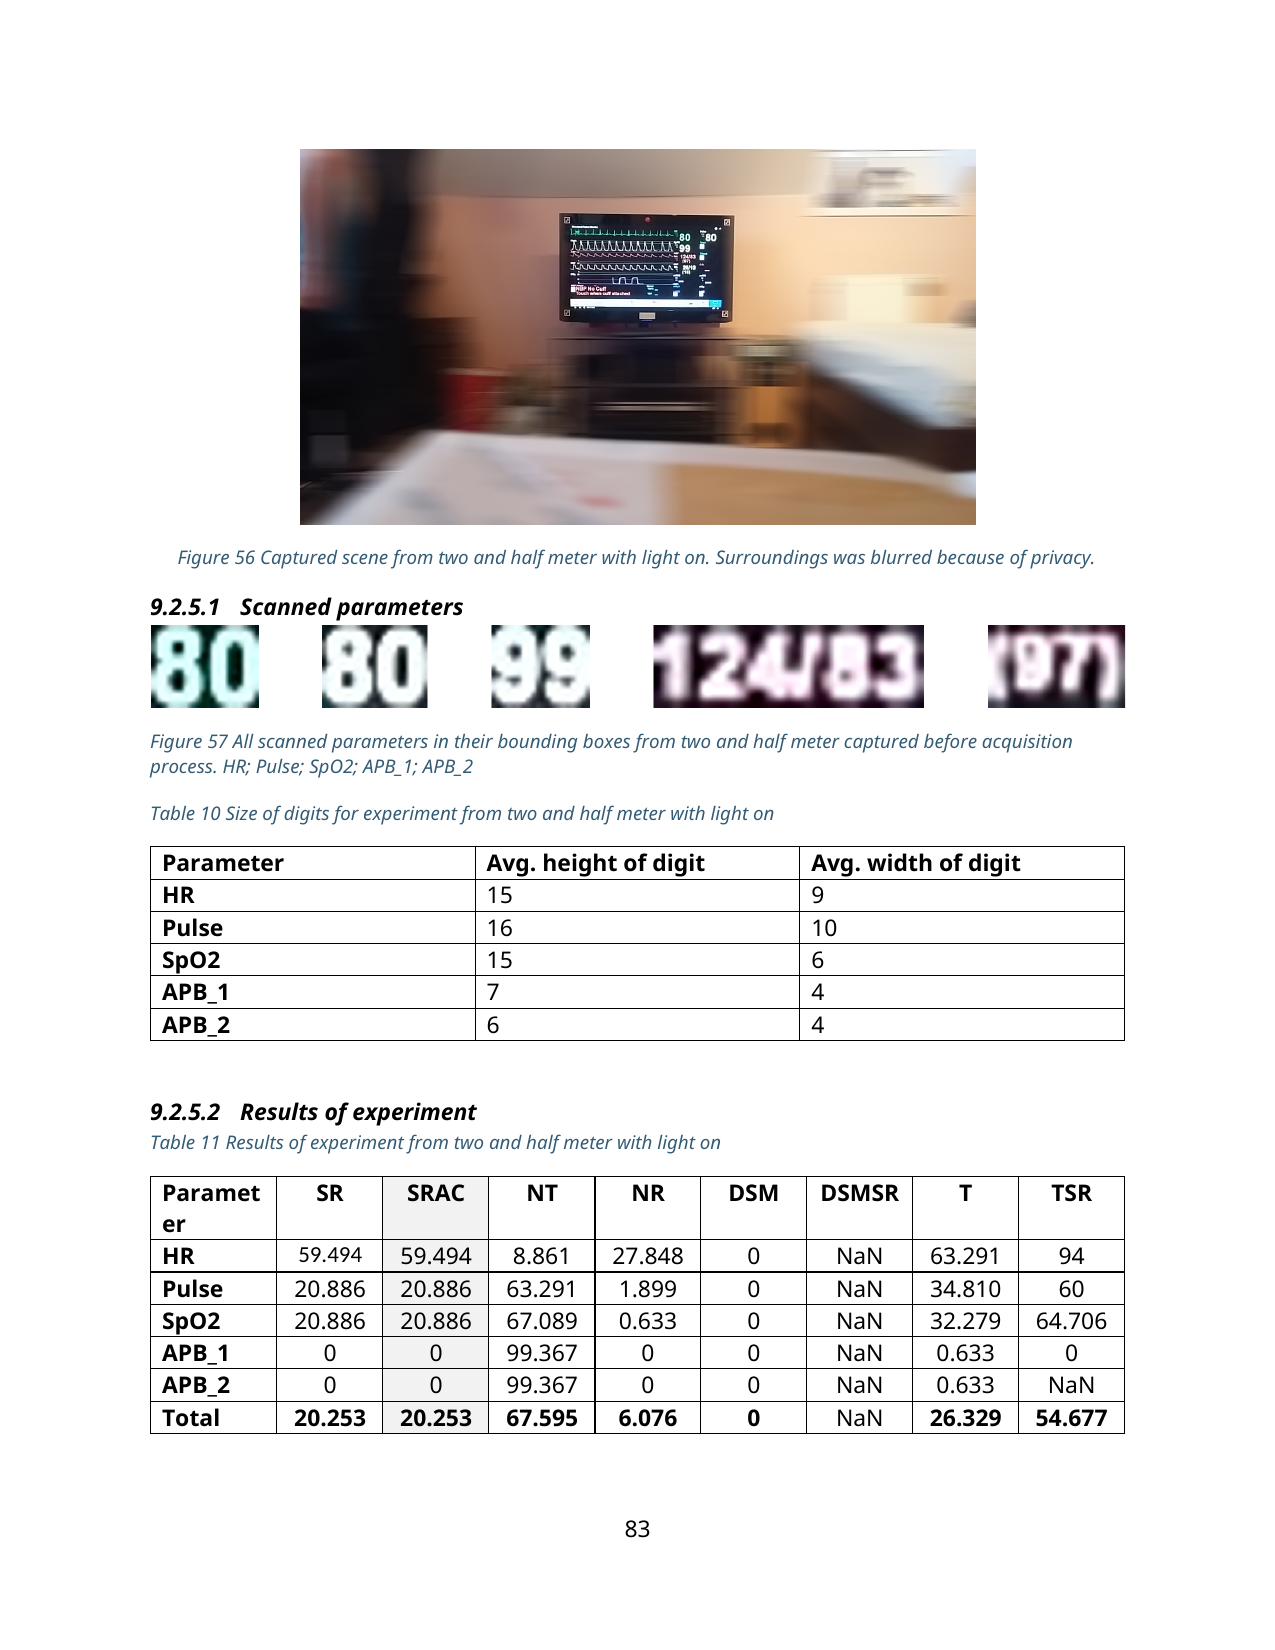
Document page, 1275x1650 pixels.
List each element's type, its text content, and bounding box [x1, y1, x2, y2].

table_cell 99.367 [489, 1337, 594, 1368]
table_cell 94 [1019, 1240, 1124, 1271]
table_cell NaN [807, 1240, 912, 1271]
table_cell 16 [476, 912, 799, 943]
table_cell 0 [1019, 1337, 1124, 1368]
table_cell HR [151, 1240, 276, 1271]
table_cell NaN [807, 1369, 912, 1401]
table_cell 64.706 [1019, 1305, 1124, 1336]
table_cell SpO2 [151, 944, 475, 975]
table_cell NaN [807, 1305, 912, 1336]
table_cell NaN [807, 1402, 912, 1433]
table_cell 63.291 [913, 1240, 1018, 1271]
table_cell 0.633 [913, 1337, 1018, 1368]
table_cell 59.494 [383, 1240, 488, 1271]
table_cell SpO2 [151, 1305, 276, 1336]
table_header Avg. height of digit [476, 847, 799, 878]
subtitle Results of experiment [150, 1096, 1125, 1127]
table_cell 0.633 [913, 1369, 1018, 1401]
table_cell 4 [800, 976, 1124, 1008]
table_cell 6 [800, 944, 1124, 975]
table_header Avg. width of digit [800, 847, 1124, 878]
table_cell 0 [701, 1240, 806, 1271]
table_cell 6.076 [596, 1402, 700, 1433]
table_cell 6 [476, 1009, 799, 1040]
table_cell 0 [701, 1337, 806, 1368]
table_cell 1.899 [596, 1273, 700, 1304]
table_cell 0 [701, 1305, 806, 1336]
table_cell 10 [800, 912, 1124, 943]
table_cell 20.886 [277, 1305, 382, 1336]
table_cell 15 [476, 880, 799, 911]
table_header DSMSR [807, 1177, 912, 1239]
table_header TSR [1019, 1177, 1124, 1239]
table_header NR [596, 1177, 700, 1239]
table_cell NaN [807, 1337, 912, 1368]
table_cell APB_2 [151, 1369, 276, 1401]
subtitle Scanned parameters [150, 591, 1125, 622]
table_cell NaN [1019, 1369, 1124, 1401]
table_cell 0 [383, 1337, 488, 1368]
picture [150, 624, 1125, 709]
picture [300, 149, 976, 525]
table_cell Pulse [151, 912, 475, 943]
table_cell HR [151, 880, 475, 911]
table_cell 34.810 [913, 1273, 1018, 1304]
table_header NT [489, 1177, 594, 1239]
table_cell 32.279 [913, 1305, 1018, 1336]
table_cell 0 [701, 1369, 806, 1401]
table_cell 20.886 [277, 1273, 382, 1304]
table_header SRAC [383, 1177, 488, 1239]
table_cell 27.848 [596, 1240, 700, 1271]
table_cell 26.329 [913, 1402, 1018, 1433]
table_cell 0 [596, 1337, 700, 1368]
table_cell 67.595 [489, 1402, 594, 1433]
table_cell 0 [277, 1369, 382, 1401]
table_cell 20.253 [277, 1402, 382, 1433]
table_cell 54.677 [1019, 1402, 1124, 1433]
table_header Parameter [151, 1177, 276, 1239]
table_cell 9 [800, 880, 1124, 911]
table_header DSM [701, 1177, 806, 1239]
table_cell 63.291 [489, 1273, 594, 1304]
table_cell APB_1 [151, 1337, 276, 1368]
table_cell 0 [383, 1369, 488, 1401]
table_cell 59.494 [277, 1240, 382, 1271]
table_header Parameter [151, 847, 475, 878]
table_cell 15 [476, 944, 799, 975]
table_cell Total [151, 1402, 276, 1433]
table_cell APB_1 [151, 976, 475, 1008]
table_cell APB_2 [151, 1009, 475, 1040]
table_cell 4 [800, 1009, 1124, 1040]
table_cell 67.089 [489, 1305, 594, 1336]
table_cell 99.367 [489, 1369, 594, 1401]
table_cell 20.886 [383, 1273, 488, 1304]
table_cell 60 [1019, 1273, 1124, 1304]
table_cell 0 [277, 1337, 382, 1368]
table_cell 20.253 [383, 1402, 488, 1433]
table_cell 0 [596, 1369, 700, 1401]
table_cell 7 [476, 976, 799, 1008]
table_cell Pulse [151, 1273, 276, 1304]
table_cell 0 [701, 1273, 806, 1304]
table_cell 8.861 [489, 1240, 594, 1271]
table_cell 0.633 [596, 1305, 700, 1336]
table_header T [913, 1177, 1018, 1239]
table_cell 20.886 [383, 1305, 488, 1336]
table_cell 0 [701, 1402, 806, 1433]
table_cell NaN [807, 1273, 912, 1304]
table_header SR [277, 1177, 382, 1239]
